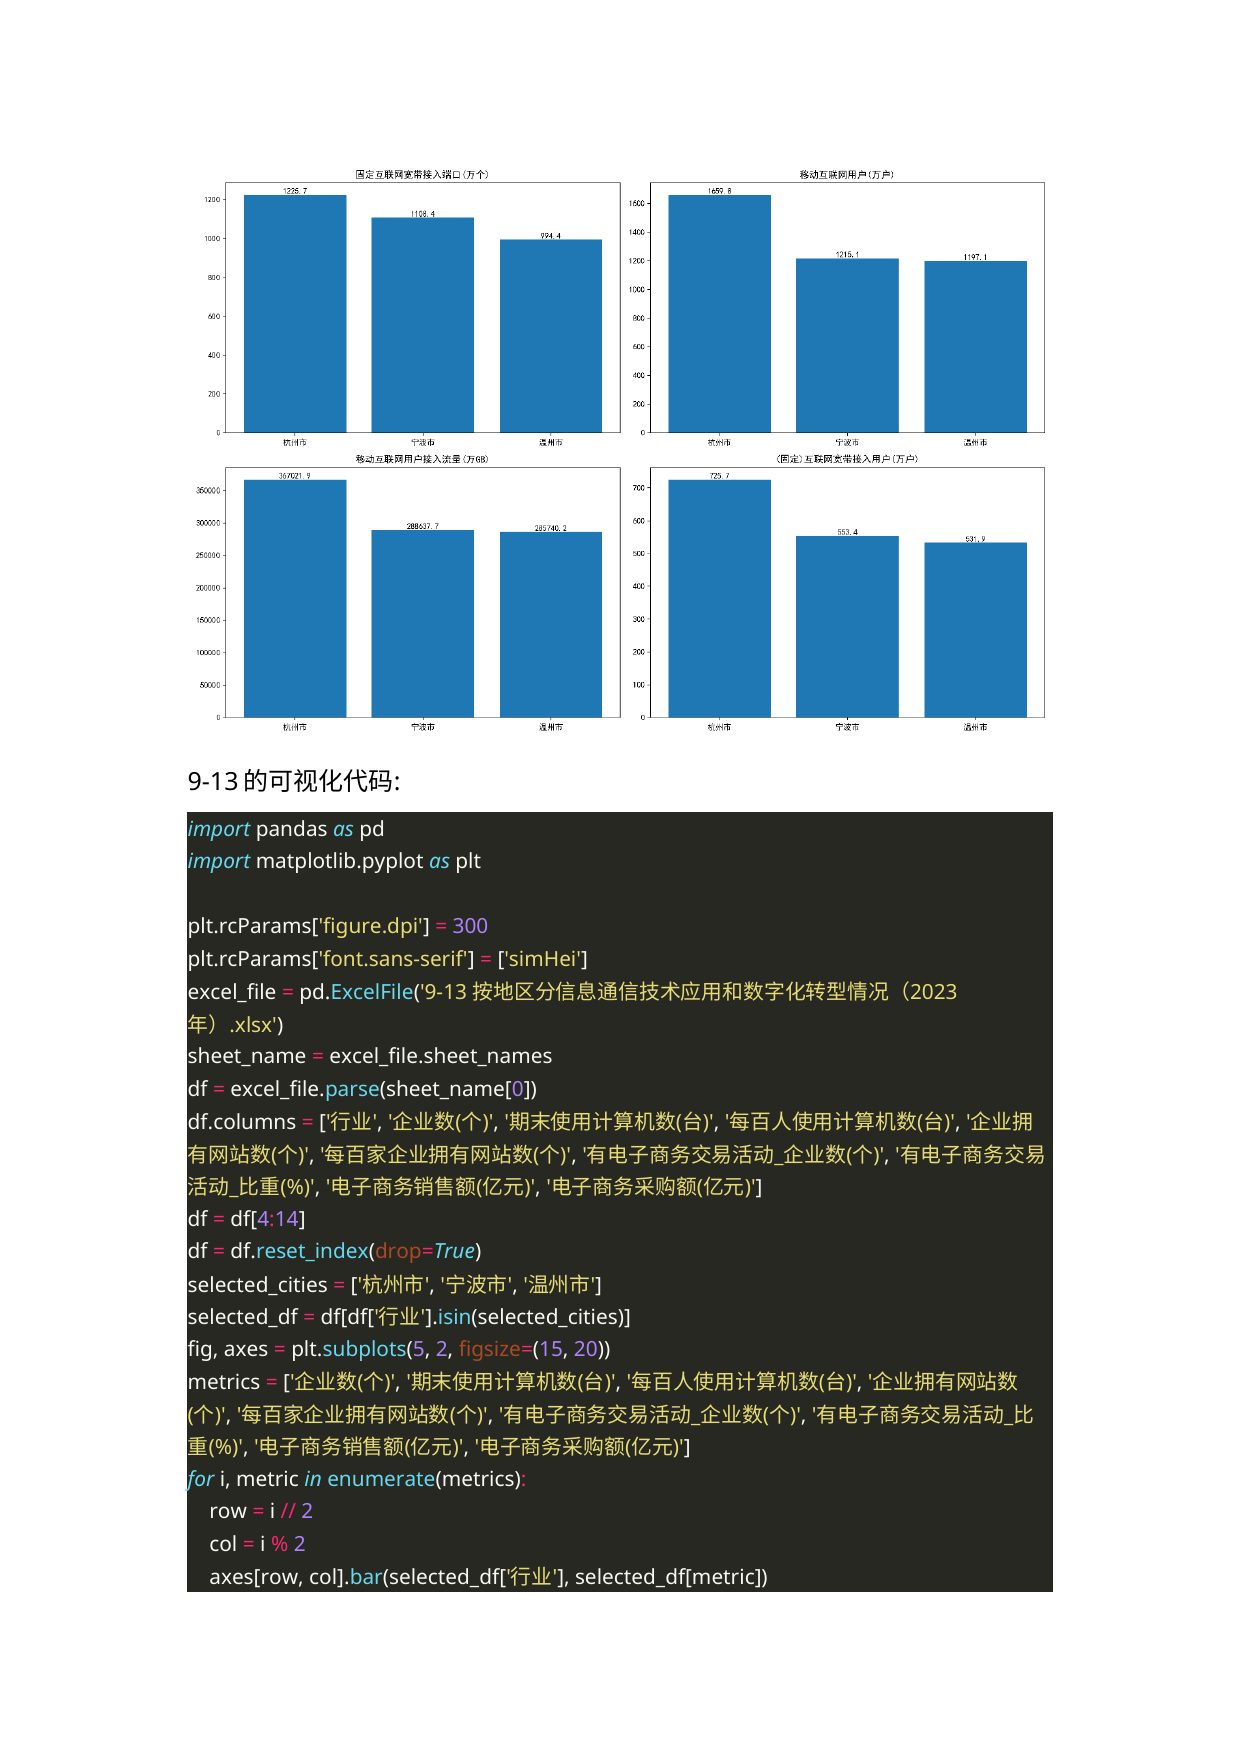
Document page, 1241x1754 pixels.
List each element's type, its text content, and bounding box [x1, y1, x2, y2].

text 9-13的可视化代码: [187, 747, 1053, 812]
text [187, 812, 1053, 1592]
picture [187, 162, 1053, 739]
